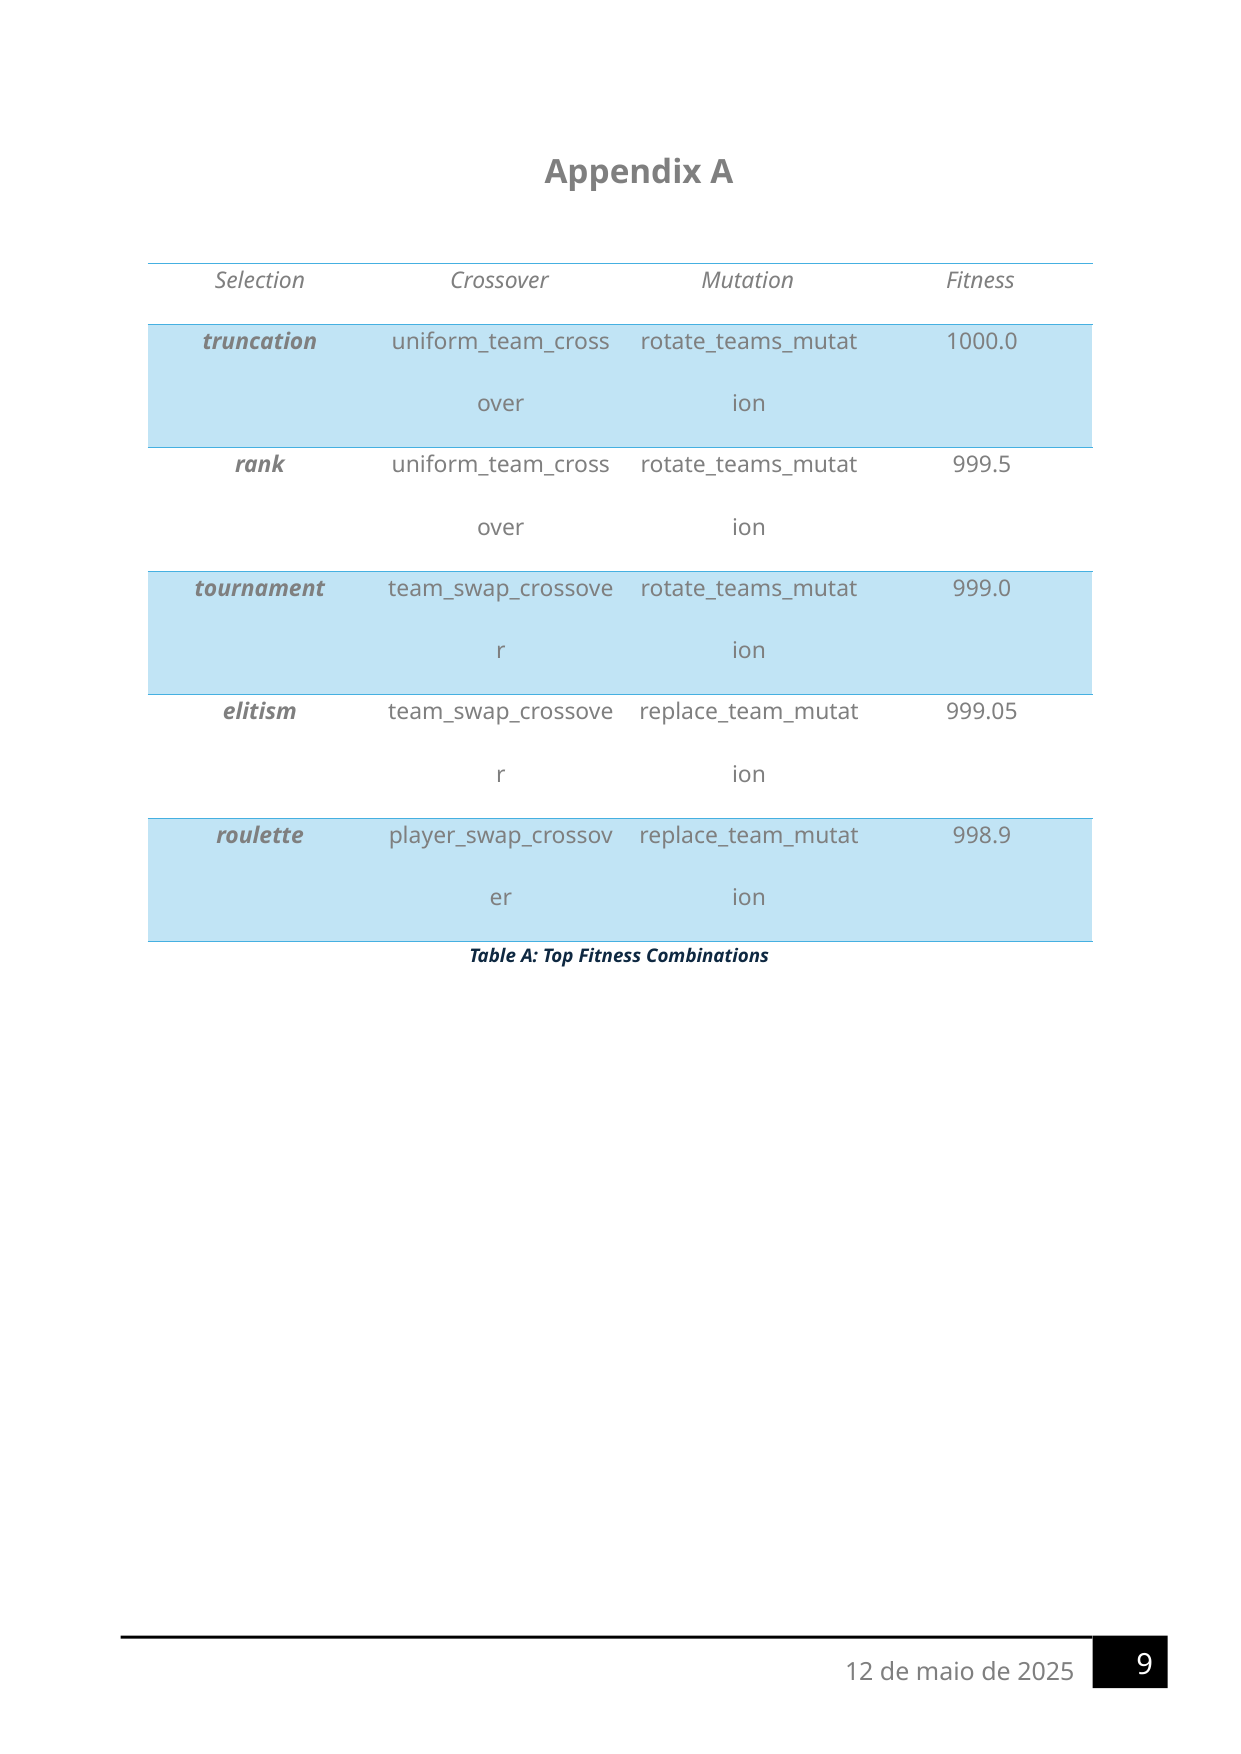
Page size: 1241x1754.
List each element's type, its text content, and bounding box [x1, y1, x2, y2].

table_header Crossover [374, 264, 627, 324]
table_cell player_swap_crossover [374, 819, 627, 941]
table_cell truncation [148, 325, 374, 447]
table_cell tournament [148, 572, 374, 694]
table_cell uniform_team_crossover [374, 448, 627, 571]
table_cell team_swap_crossover [374, 695, 627, 818]
table_cell team_swap_crossover [374, 572, 627, 694]
table_header Mutation [627, 264, 871, 324]
table_cell roulette [148, 819, 374, 941]
table_cell 999.5 [871, 448, 1092, 571]
table_cell rotate_teams_mutation [627, 325, 871, 447]
table_cell uniform_team_crossover [374, 325, 627, 447]
table_cell rotate_teams_mutation [627, 572, 871, 694]
text Table A: Top Fitness Combinations [148, 942, 1092, 968]
table_cell rotate_teams_mutation [627, 448, 871, 571]
table_header Selection [148, 264, 374, 324]
text Appendix A [185, 148, 1092, 193]
table_header Fitness [871, 264, 1092, 324]
table_cell elitism [148, 695, 374, 818]
table_cell replace_team_mutation [627, 819, 871, 941]
table_cell 998.9 [871, 819, 1092, 941]
table_cell 1000.0 [871, 325, 1092, 447]
table_cell 999.05 [871, 695, 1092, 818]
table_cell replace_team_mutation [627, 695, 871, 818]
table_cell 999.0 [871, 572, 1092, 694]
table_cell rank [148, 448, 374, 571]
